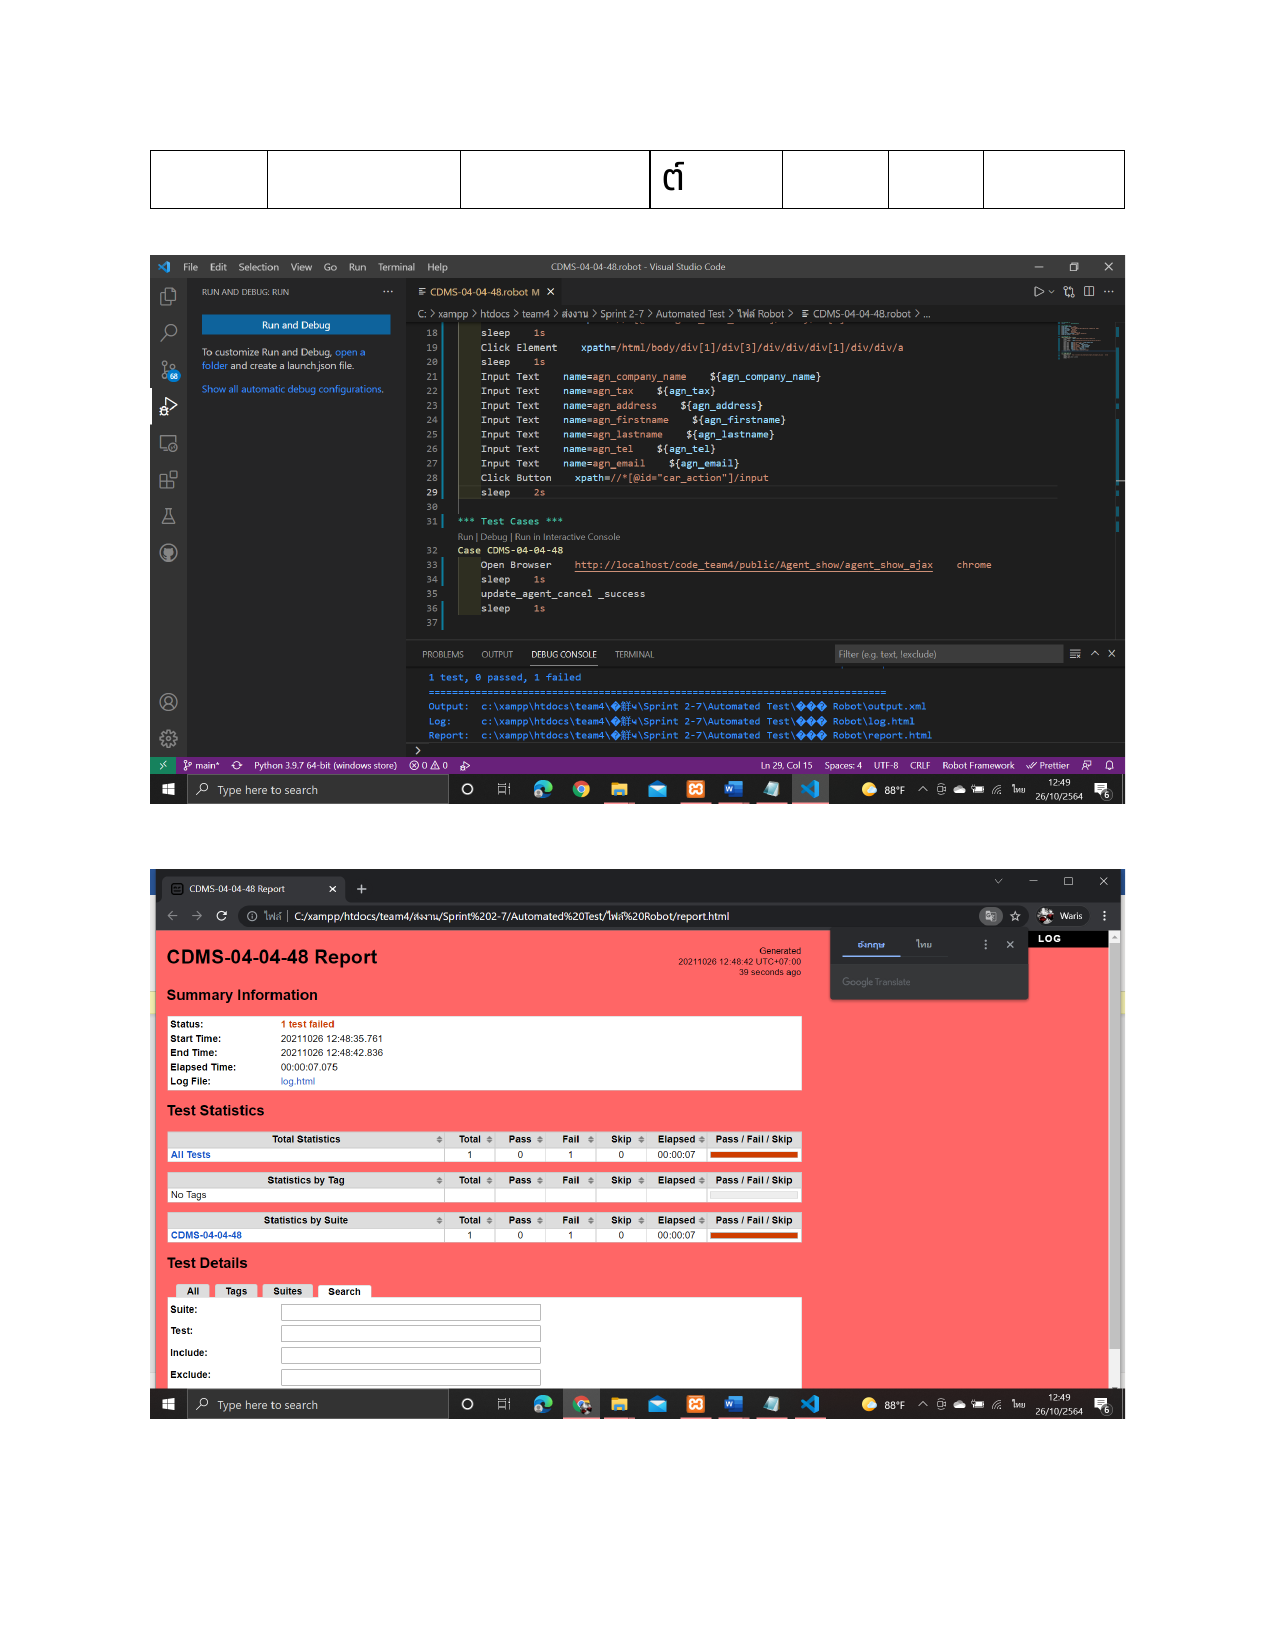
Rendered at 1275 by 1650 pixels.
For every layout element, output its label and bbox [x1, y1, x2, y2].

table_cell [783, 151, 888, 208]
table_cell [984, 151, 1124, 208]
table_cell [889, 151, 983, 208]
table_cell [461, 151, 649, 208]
picture [150, 869, 1125, 1419]
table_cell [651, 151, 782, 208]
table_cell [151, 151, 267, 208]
picture [150, 255, 1125, 804]
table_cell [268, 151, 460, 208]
